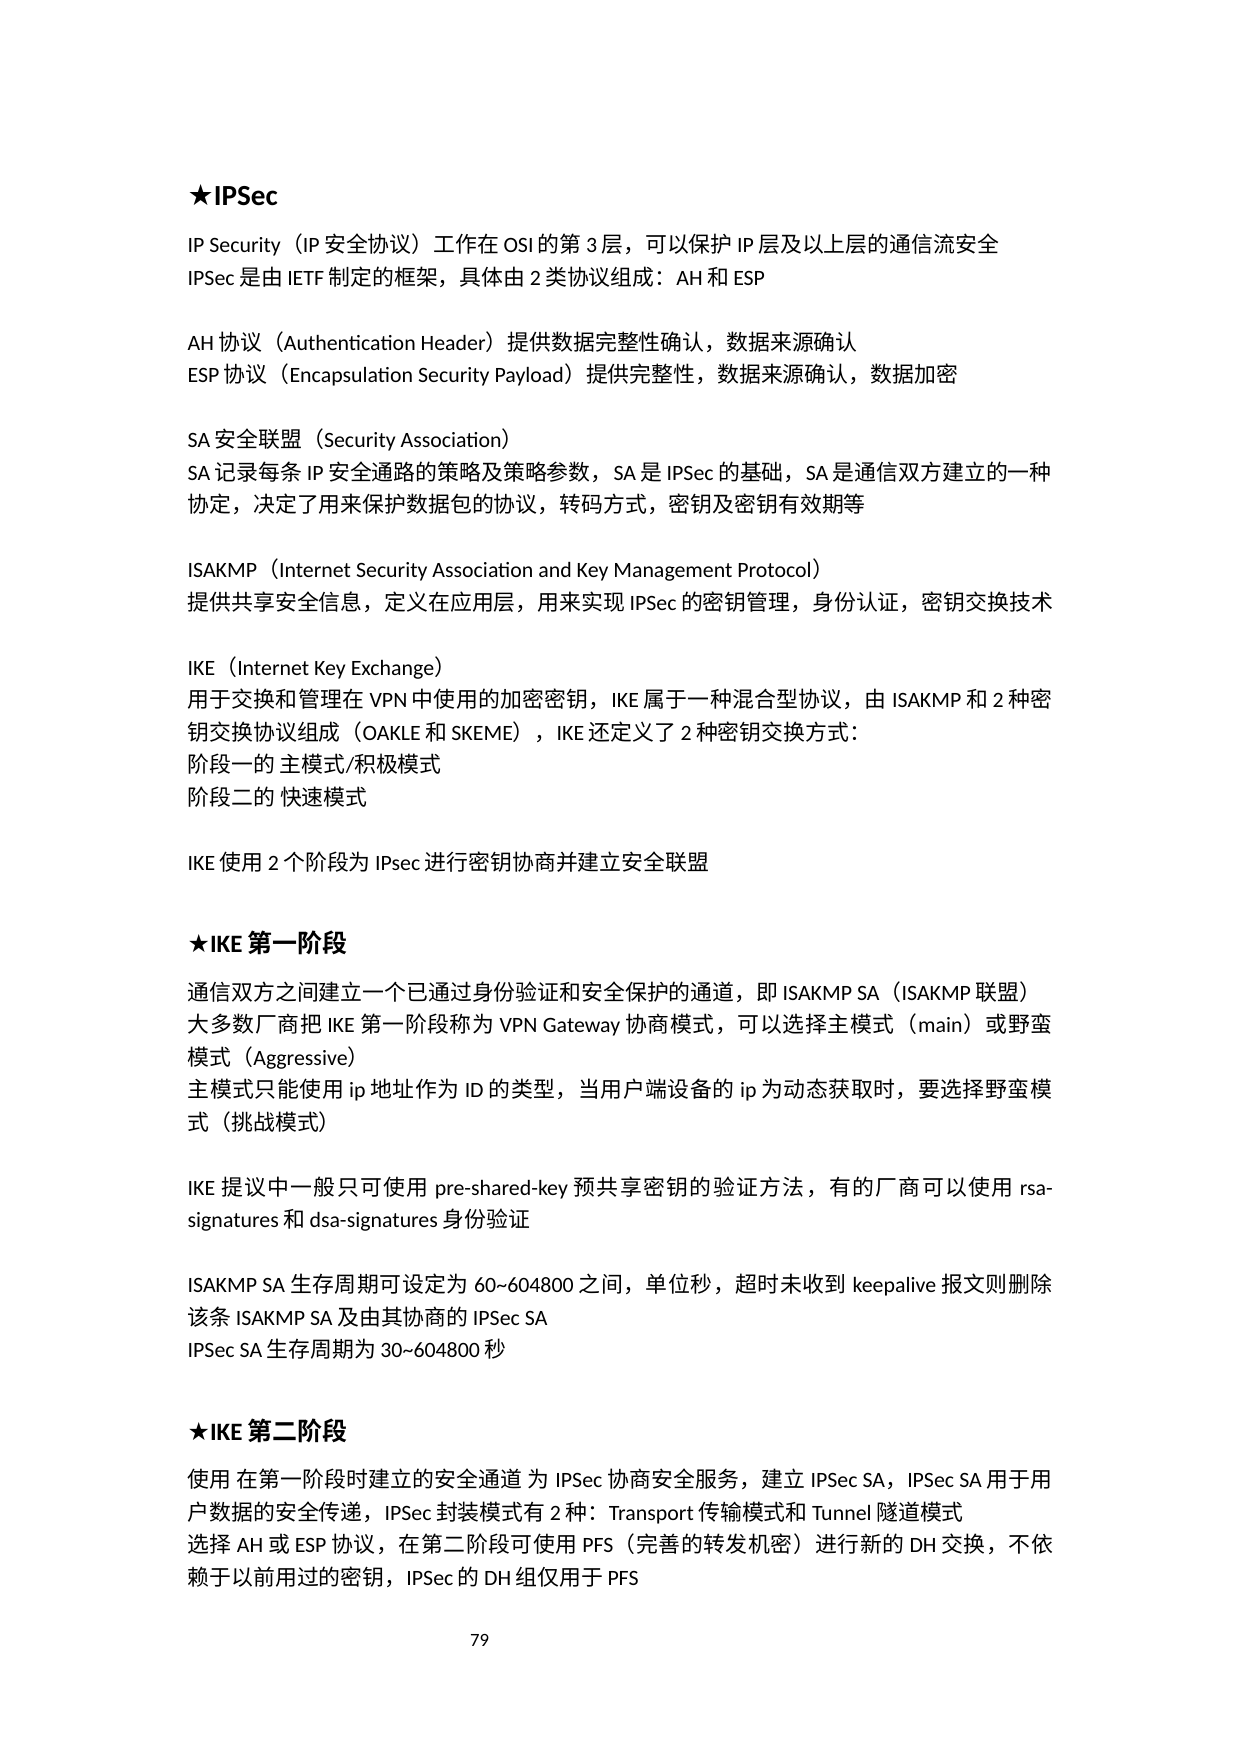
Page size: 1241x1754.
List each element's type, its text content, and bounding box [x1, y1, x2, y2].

text AH协议（Authentication Header）提供数据完整性确认，数据来源确认 [187, 324, 1053, 357]
text 阶段二的 快速模式 [187, 779, 1053, 812]
text 用于交换和管理在VPN中使用的加密密钥，IKE属于一种混合型协议，由ISAKMP和2种密钥交换协议组成（OAKLE和SKEME），IKE还定义了2种密钥交换方式： [187, 682, 1053, 747]
text ★IKE第二阶段 [187, 1397, 1053, 1462]
text 通信双方之间建立一个已通过身份验证和安全保护的通道，即ISAKMP SA（ISAKMP联盟） [187, 974, 1053, 1007]
text IPSec是由IETF制定的框架，具体由2类协议组成：AH和ESP [187, 259, 1053, 292]
text 大多数厂商把IKE第一阶段称为VPN Gateway协商模式，可以选择主模式（main）或野蛮模式（Aggressive） [187, 1007, 1053, 1072]
text 选择AH或ESP协议，在第二阶段可使用PFS（完善的转发机密）进行新的DH交换，不依赖于以前用过的密钥，IPSec的DH组仅用于PFS [187, 1527, 1053, 1592]
text 阶段一的 主模式/积极模式 [187, 747, 1053, 779]
text IPSec SA生存周期为30~604800秒 [187, 1332, 1053, 1364]
text IKE提议中一般只可使用pre-shared-key预共享密钥的验证方法，有的厂商可以使用rsa-signatures和dsa-signatures身份验证 [187, 1169, 1053, 1234]
text IKE（Internet Key Exchange） [187, 649, 1053, 682]
text 主模式只能使用ip地址作为ID的类型，当用户端设备的ip为动态获取时，要选择野蛮模式（挑战模式） [187, 1072, 1053, 1137]
text SA记录每条IP安全通路的策略及策略参数，SA是IPSec的基础，SA是通信双方建立的一种协定，决定了用来保护数据包的协议，转码方式，密钥及密钥有效期等 [187, 454, 1053, 519]
text ISAKMP SA生存周期可设定为60~604800之间，单位秒，超时未收到keepalive报文则删除该条ISAKMP SA及由其协商的IPSec SA [187, 1267, 1053, 1332]
text 使用 在第一阶段时建立的安全通道 为IPSec 协商安全服务，建立IPSec SA，IPSec SA用于用户数据的安全传递，IPSec封装模式有2种：Transport传输模式和Tunnel隧道模式 [187, 1462, 1053, 1527]
text ★IKE第一阶段 [187, 909, 1053, 974]
text SA安全联盟（Security Association） [187, 422, 1053, 454]
text IKE使用2个阶段为IPsec进行密钥协商并建立安全联盟 [187, 844, 1053, 877]
text IP Security（IP安全协议）工作在OSI的第3层，可以保护IP层及以上层的通信流安全 [187, 227, 1053, 259]
text ★IPSec [187, 162, 1053, 227]
text ESP协议（Encapsulation Security Payload）提供完整性，数据来源确认，数据加密 [187, 357, 1053, 389]
text ISAKMP（Internet Security Association and Key Management Protocol） [187, 552, 1053, 584]
text 提供共享安全信息，定义在应用层，用来实现IPSec的密钥管理，身份认证，密钥交换技术 [187, 584, 1053, 617]
